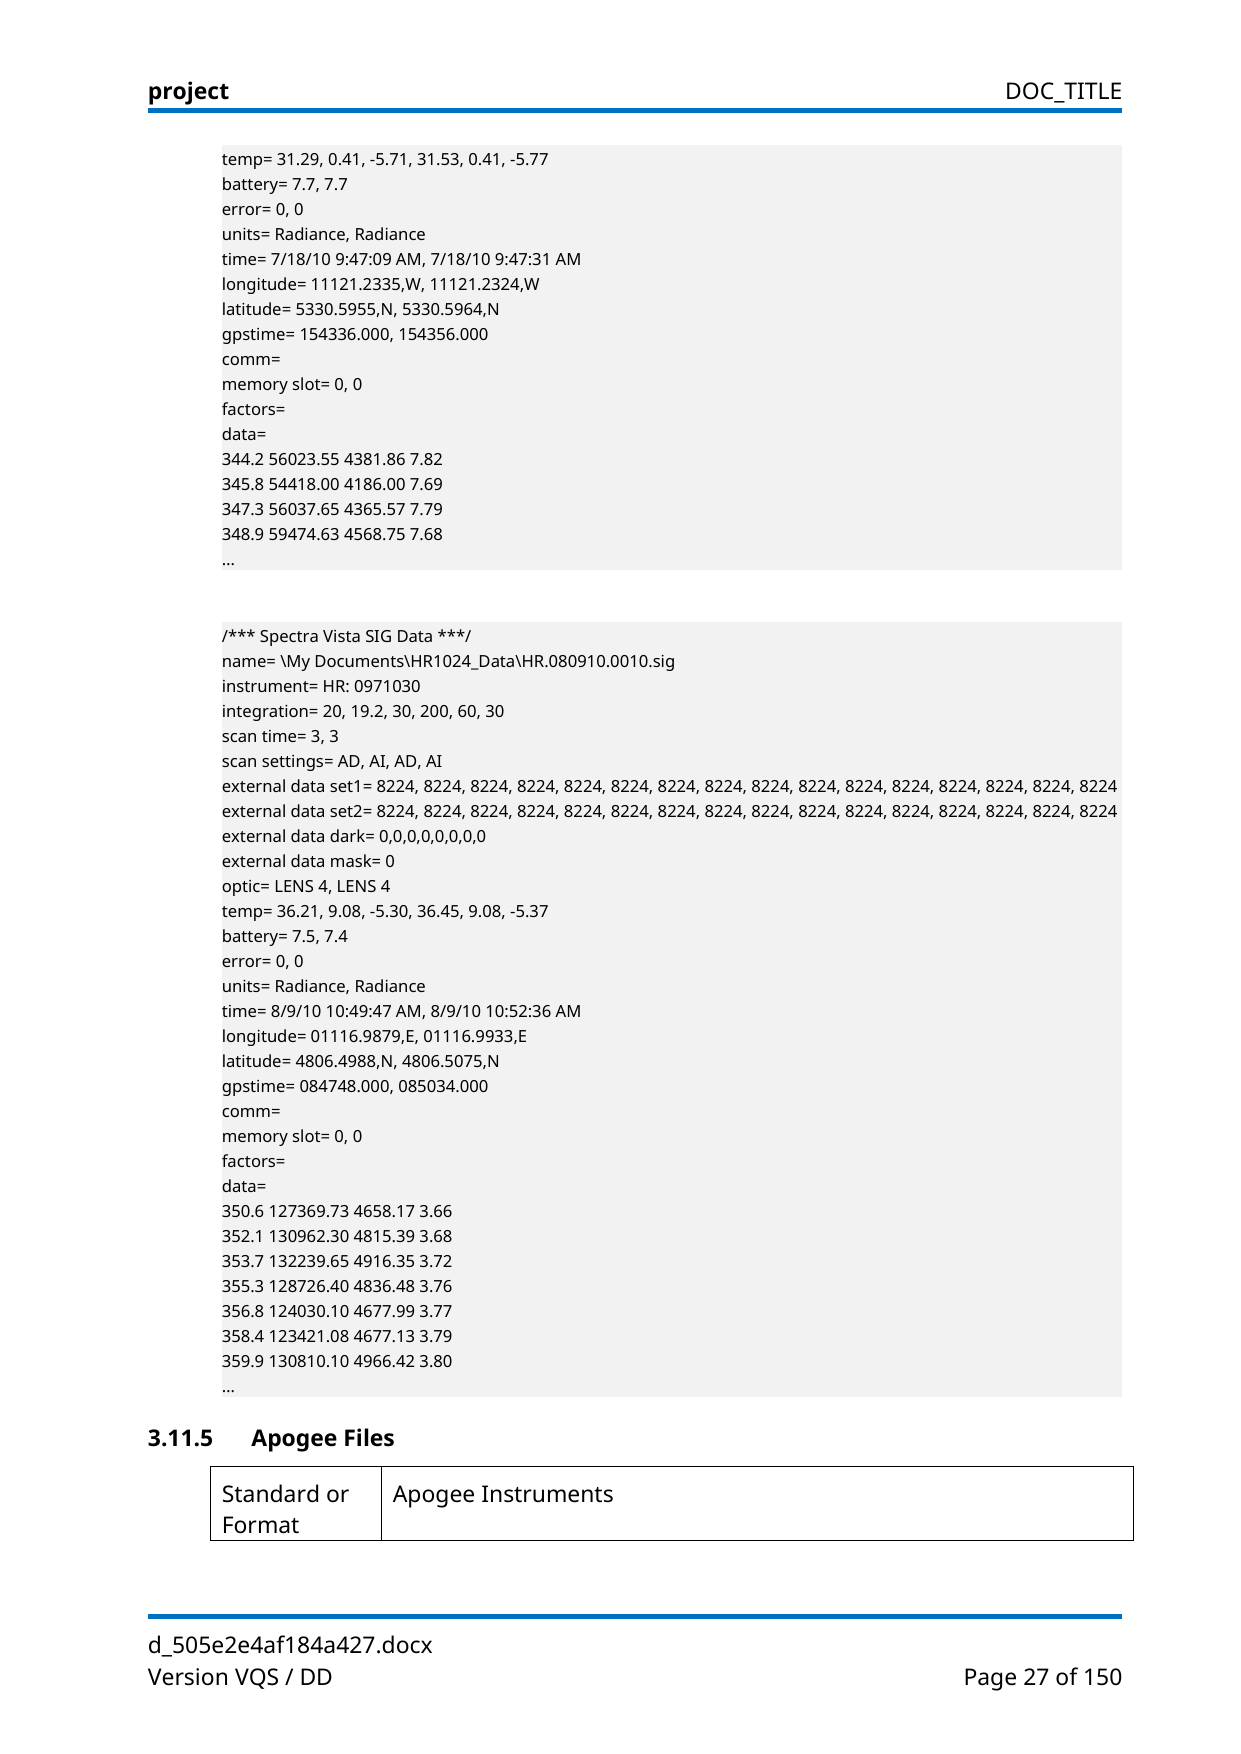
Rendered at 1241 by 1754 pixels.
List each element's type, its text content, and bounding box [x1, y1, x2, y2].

text error= 0, 0 [222, 947, 1122, 972]
text scan time= 3, 3 [222, 722, 1122, 747]
subtitle Apogee Files [148, 1422, 1122, 1453]
text gpstime= 154336.000, 154356.000 [222, 320, 1122, 345]
text … [222, 1372, 1122, 1397]
text 358.4 123421.08 4677.13 3.79 [222, 1322, 1122, 1347]
text temp= 31.29, 0.41, -5.71, 31.53, 0.41, -5.77 [222, 145, 1122, 170]
text /*** Spectra Vista SIG Data ***/ [222, 622, 1122, 647]
text battery= 7.7, 7.7 [222, 170, 1122, 195]
text time= 8/9/10 10:49:47 AM, 8/9/10 10:52:36 AM [222, 997, 1122, 1022]
text 352.1 130962.30 4815.39 3.68 [222, 1222, 1122, 1247]
table_header Apogee Instruments [382, 1467, 1133, 1540]
text optic= LENS 4, LENS 4 [222, 872, 1122, 897]
text latitude= 5330.5955,N, 5330.5964,N [222, 295, 1122, 320]
text 348.9 59474.63 4568.75 7.68 [222, 520, 1122, 545]
text external data dark= 0,0,0,0,0,0,0,0 [222, 822, 1122, 847]
text latitude= 4806.4988,N, 4806.5075,N [222, 1047, 1122, 1072]
text gpstime= 084748.000, 085034.000 [222, 1072, 1122, 1097]
text battery= 7.5, 7.4 [222, 922, 1122, 947]
text 344.2 56023.55 4381.86 7.82 [222, 445, 1122, 470]
text units= Radiance, Radiance [222, 972, 1122, 997]
text factors= [222, 395, 1122, 420]
text 350.6 127369.73 4658.17 3.66 [222, 1197, 1122, 1222]
text longitude= 11121.2335,W, 11121.2324,W [222, 270, 1122, 295]
text temp= 36.21, 9.08, -5.30, 36.45, 9.08, -5.37 [222, 897, 1122, 922]
text 347.3 56037.65 4365.57 7.79 [222, 495, 1122, 520]
text external data set2= 8224, 8224, 8224, 8224, 8224, 8224, 8224, 8224, 8224, 8224, 8224, 8224, 8224, 8224, 8224, 8224 [222, 797, 1122, 822]
text comm= [222, 1097, 1122, 1122]
text 355.3 128726.40 4836.48 3.76 [222, 1272, 1122, 1297]
text integration= 20, 19.2, 30, 200, 60, 30 [222, 697, 1122, 722]
text longitude= 01116.9879,E, 01116.9933,E [222, 1022, 1122, 1047]
text scan settings= AD, AI, AD, AI [222, 747, 1122, 772]
text 359.9 130810.10 4966.42 3.80 [222, 1347, 1122, 1372]
text factors= [222, 1147, 1122, 1172]
text units= Radiance, Radiance [222, 220, 1122, 245]
text memory slot= 0, 0 [222, 1122, 1122, 1147]
text 353.7 132239.65 4916.35 3.72 [222, 1247, 1122, 1272]
text data= [222, 1172, 1122, 1197]
text comm= [222, 345, 1122, 370]
text 356.8 124030.10 4677.99 3.77 [222, 1297, 1122, 1322]
text external data set1= 8224, 8224, 8224, 8224, 8224, 8224, 8224, 8224, 8224, 8224, 8224, 8224, 8224, 8224, 8224, 8224 [222, 772, 1122, 797]
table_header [211, 1467, 381, 1540]
text external data mask= 0 [222, 847, 1122, 872]
text time= 7/18/10 9:47:09 AM, 7/18/10 9:47:31 AM [222, 245, 1122, 270]
text name= \My Documents\HR1024_Data\HR.080910.0010.sig [222, 647, 1122, 672]
text 345.8 54418.00 4186.00 7.69 [222, 470, 1122, 495]
text instrument= HR: 0971030 [222, 672, 1122, 697]
text data= [222, 420, 1122, 445]
text … [222, 545, 1122, 570]
text memory slot= 0, 0 [222, 370, 1122, 395]
text error= 0, 0 [222, 195, 1122, 220]
